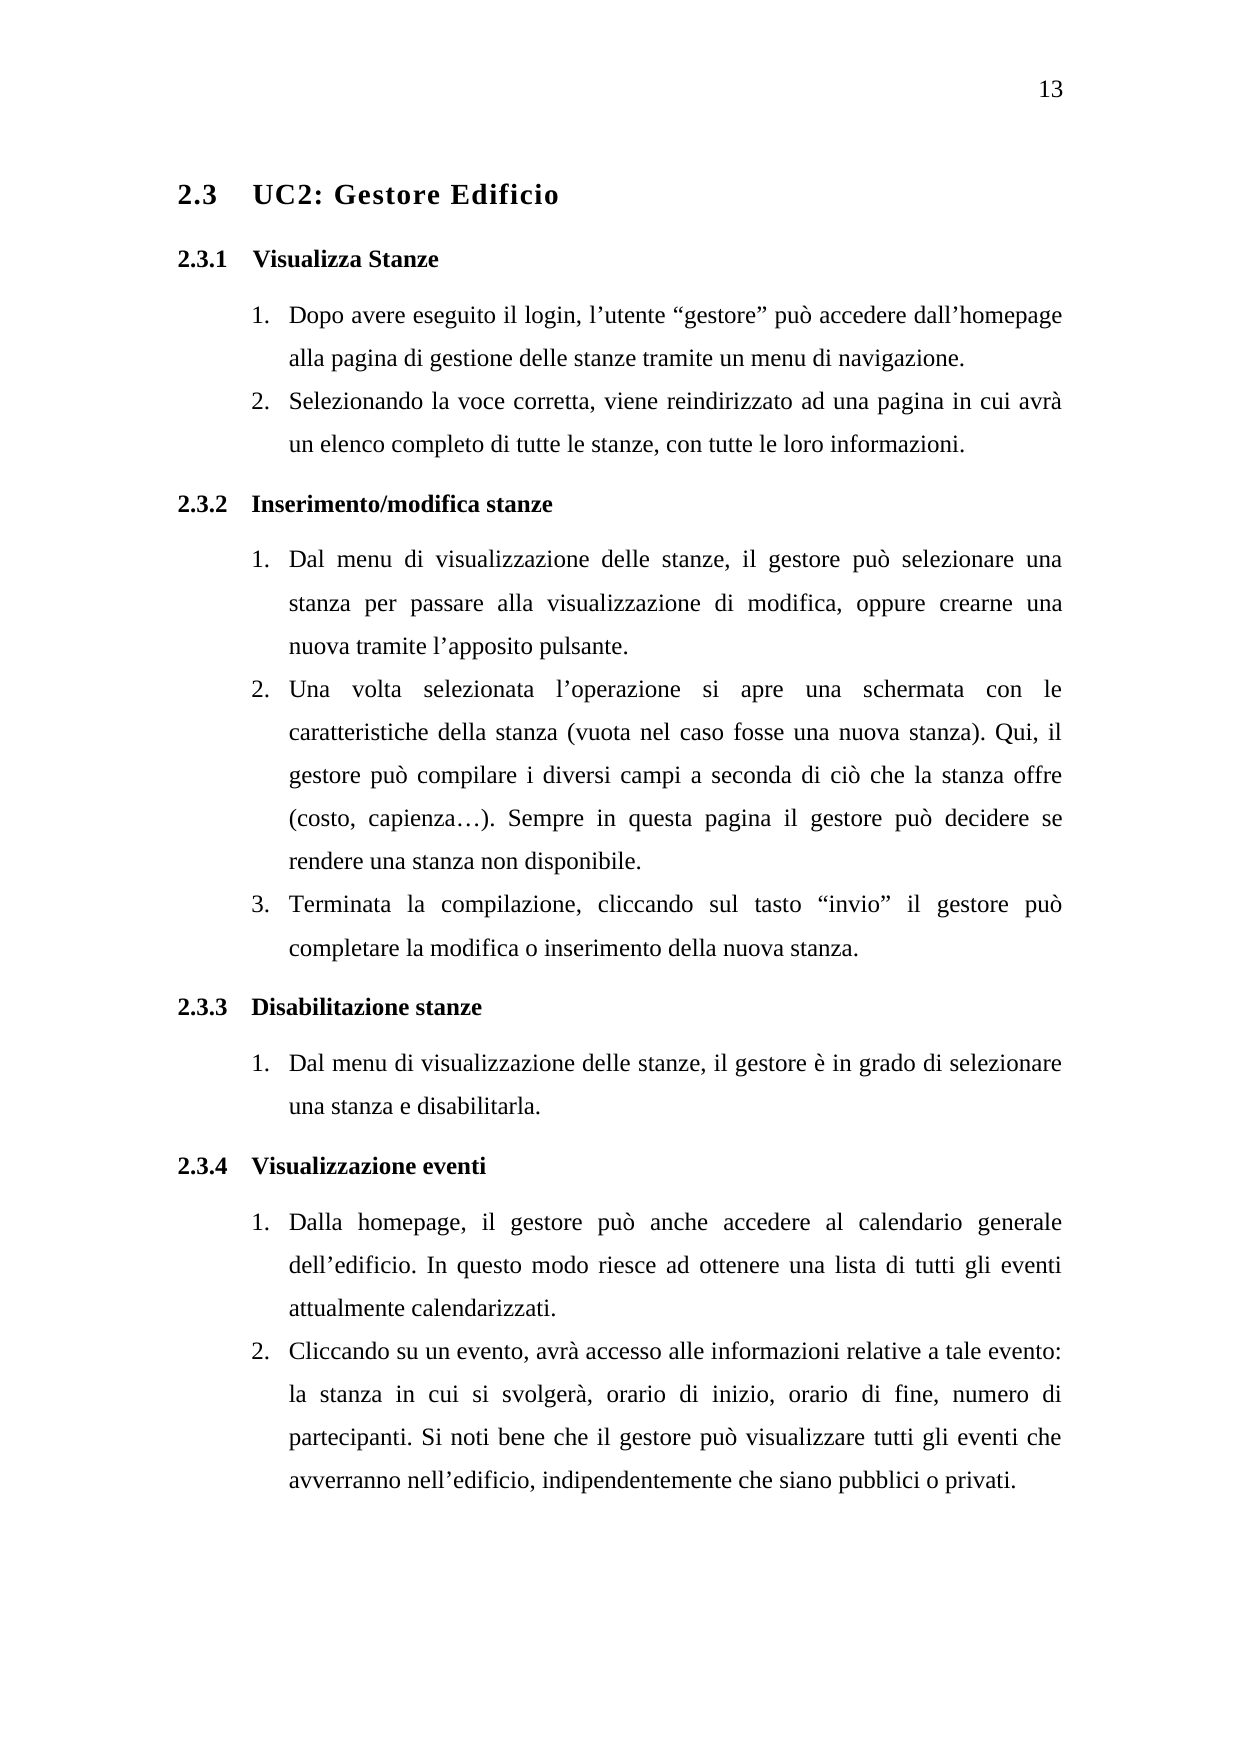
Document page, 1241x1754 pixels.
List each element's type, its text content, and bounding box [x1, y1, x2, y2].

subtitle 2.3.3 Disabilitazione stanze [177, 992, 1063, 1021]
list Dalla homepage, il gestore può anche accedere al calendario generale dell’edificio. In questo modo riesce ad ottenere una lista di tutti gli eventi attualmente calendarizzati. [251, 1207, 1063, 1322]
list Dal menu di visualizzazione delle stanze, il gestore può selezionare una stanza per passare alla visualizzazione di modifica, oppure crearne una nuova tramite l’apposito pulsante. [251, 544, 1063, 659]
list Cliccando su un evento, avrà accesso alle informazioni relative a tale evento: la stanza in cui si svolgerà, orario di inizio, orario di fine, numero di partecipanti. Si noti bene che il gestore può visualizzare tutti gli eventi che avverranno nell’edificio, indipendentemente che siano pubblici o privati. [251, 1336, 1063, 1494]
subtitle UC2: Gestore Edificio [177, 177, 1063, 211]
list Dal menu di visualizzazione delle stanze, il gestore è in grado di selezionare una stanza e disabilitarla. [251, 1048, 1063, 1120]
subtitle 2.3.4 Visualizzazione eventi [177, 1151, 1063, 1180]
subtitle Visualizza Stanze [177, 244, 1063, 273]
subtitle 2.3.2 Inserimento/modifica stanze [177, 489, 1063, 518]
list Selezionando la voce corretta, viene reindirizzato ad una pagina in cui avrà un elenco completo di tutte le stanze, con tutte le loro informazioni. [251, 386, 1063, 458]
list Dopo avere eseguito il login, l’utente “gestore” può accedere dall’homepage alla pagina di gestione delle stanze tramite un menu di navigazione. [251, 300, 1063, 372]
list Terminata la compilazione, cliccando sul tasto “invio” il gestore può completare la modifica o inserimento della nuova stanza. [251, 889, 1063, 961]
list Una volta selezionata l’operazione si apre una schermata con le caratteristiche della stanza (vuota nel caso fosse una nuova stanza). Qui, il gestore può compilare i diversi campi a seconda di ciò che la stanza offre (costo, capienza…). Sempre in questa pagina il gestore può decidere se rendere una stanza non disponibile. [251, 674, 1063, 875]
